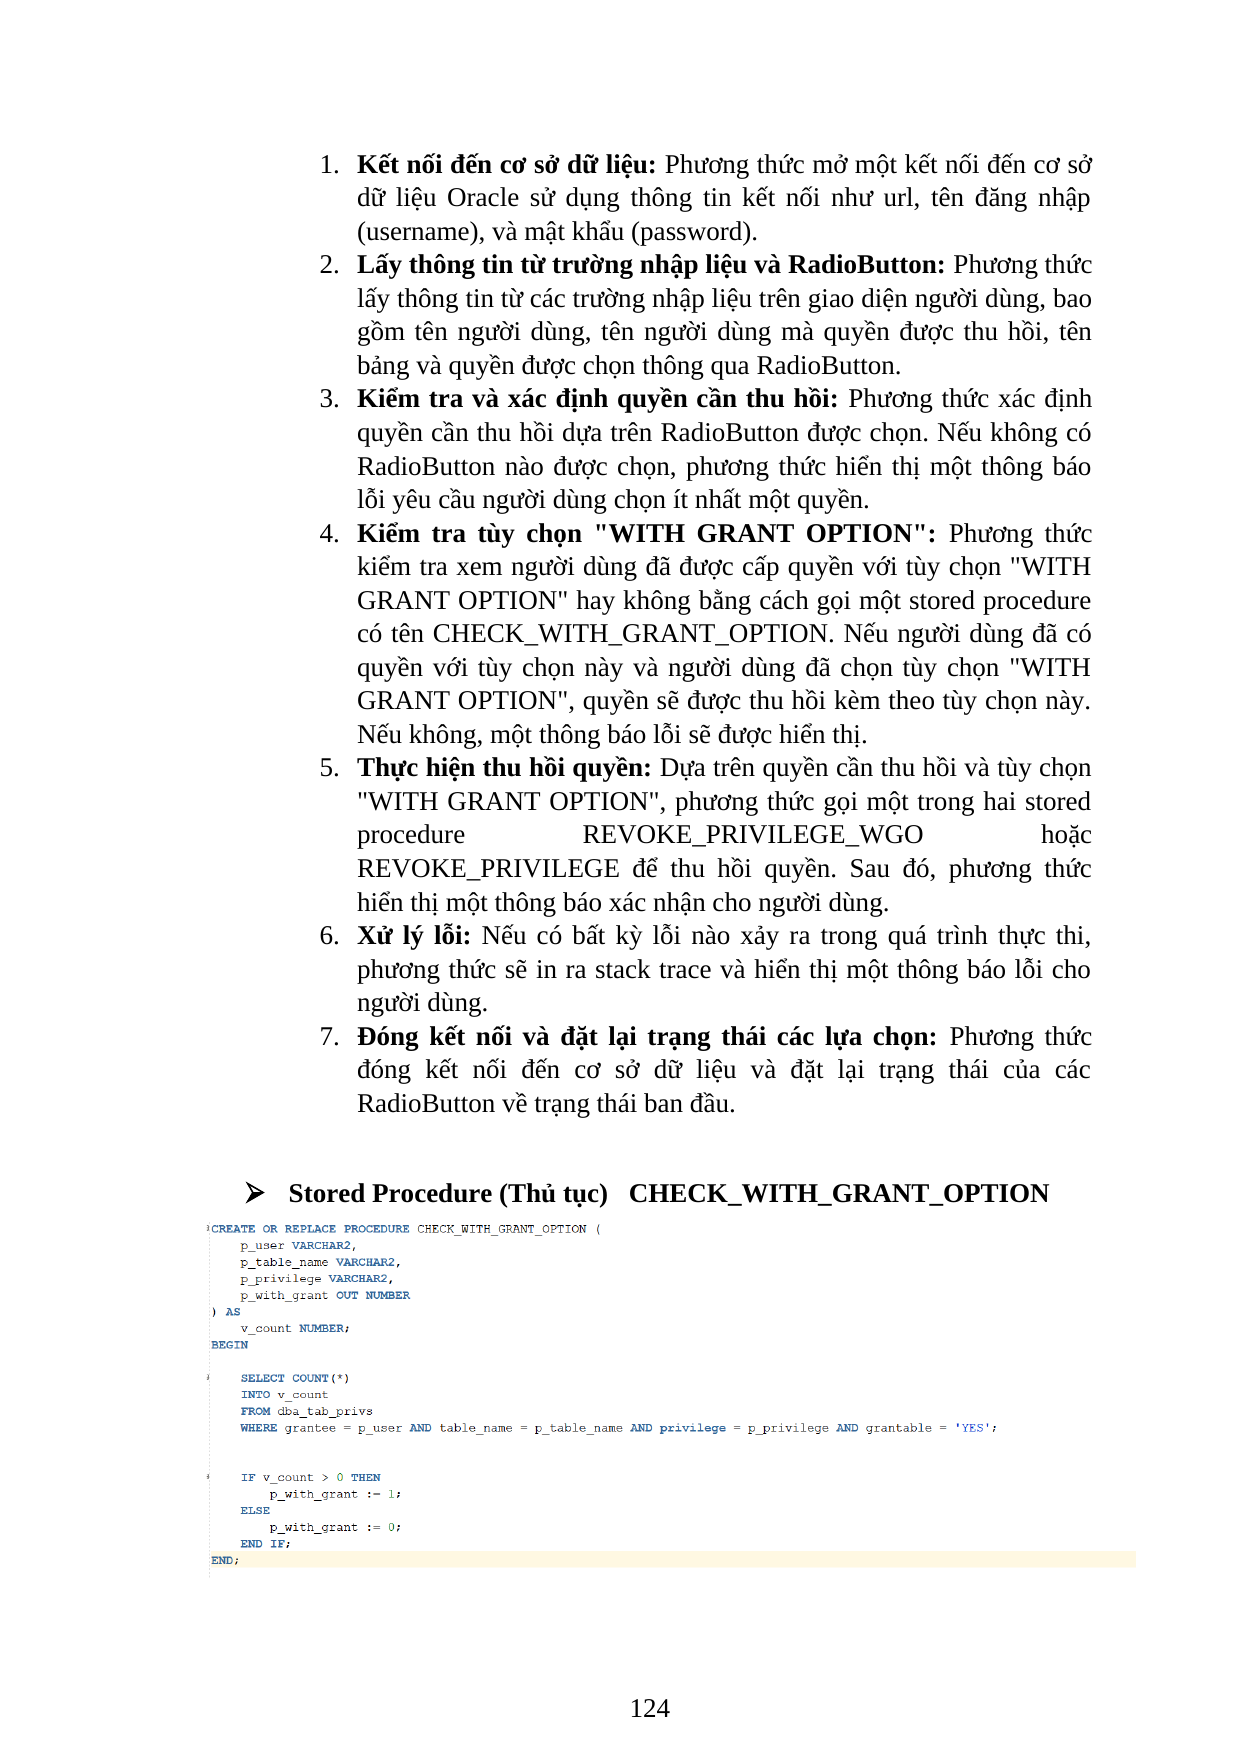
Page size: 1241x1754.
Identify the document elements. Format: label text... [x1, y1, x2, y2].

list Kết nối đến cơ sở dữ liệu: Phương thức mở một kết nối đến cơ sở dữ liệu Oracle sử dụng thông tin kết nối như url, tên đăng nhập (username), và mật khẩu (password). [319, 148, 1092, 246]
list Stored Procedure (Thủ tục) CHECK_WITH_GRANT_OPTION [244, 1177, 1092, 1208]
list Kiểm tra tùy chọn "WITH GRANT OPTION": Phương thức kiểm tra xem người dùng đã được cấp quyền với tùy chọn "WITH GRANT OPTION" hay không bằng cách gọi một stored procedure có tên CHECK_WITH_GRANT_OPTION. Nếu người dùng đã có quyền với tùy chọn này và người dùng đã chọn tùy chọn "WITH GRANT OPTION", quyền sẽ được thu hồi kèm theo tùy chọn này. Nếu không, một thông báo lỗi sẽ được hiển thị. [319, 517, 1092, 749]
list Đóng kết nối và đặt lại trạng thái các lựa chọn: Phương thức đóng kết nối đến cơ sở dữ liệu và đặt lại trạng thái của các RadioButton về trạng thái ban đầu. [319, 1020, 1092, 1118]
list Xử lý lỗi: Nếu có bất kỳ lỗi nào xảy ra trong quá trình thực thi, phương thức sẽ in ra stack trace và hiển thị một thông báo lỗi cho người dùng. [319, 919, 1092, 1017]
picture [206, 1220, 1136, 1579]
list Thực hiện thu hồi quyền: Dựa trên quyền cần thu hồi và tùy chọn "WITH GRANT OPTION", phương thức gọi một trong hai stored procedure REVOKE_PRIVILEGE_WGO hoặc REVOKE_PRIVILEGE để thu hồi quyền. Sau đó, phương thức hiển thị một thông báo xác nhận cho người dùng. [319, 751, 1092, 917]
list Lấy thông tin từ trường nhập liệu và RadioButton: Phương thức lấy thông tin từ các trường nhập liệu trên giao diện người dùng, bao gồm tên người dùng, tên người dùng mà quyền được thu hồi, tên bảng và quyền được chọn thông qua RadioButton. [319, 248, 1092, 380]
list Kiểm tra và xác định quyền cần thu hồi: Phương thức xác định quyền cần thu hồi dựa trên RadioButton được chọn. Nếu không có RadioButton nào được chọn, phương thức hiển thị một thông báo lỗi yêu cầu người dùng chọn ít nhất một quyền. [319, 382, 1092, 514]
